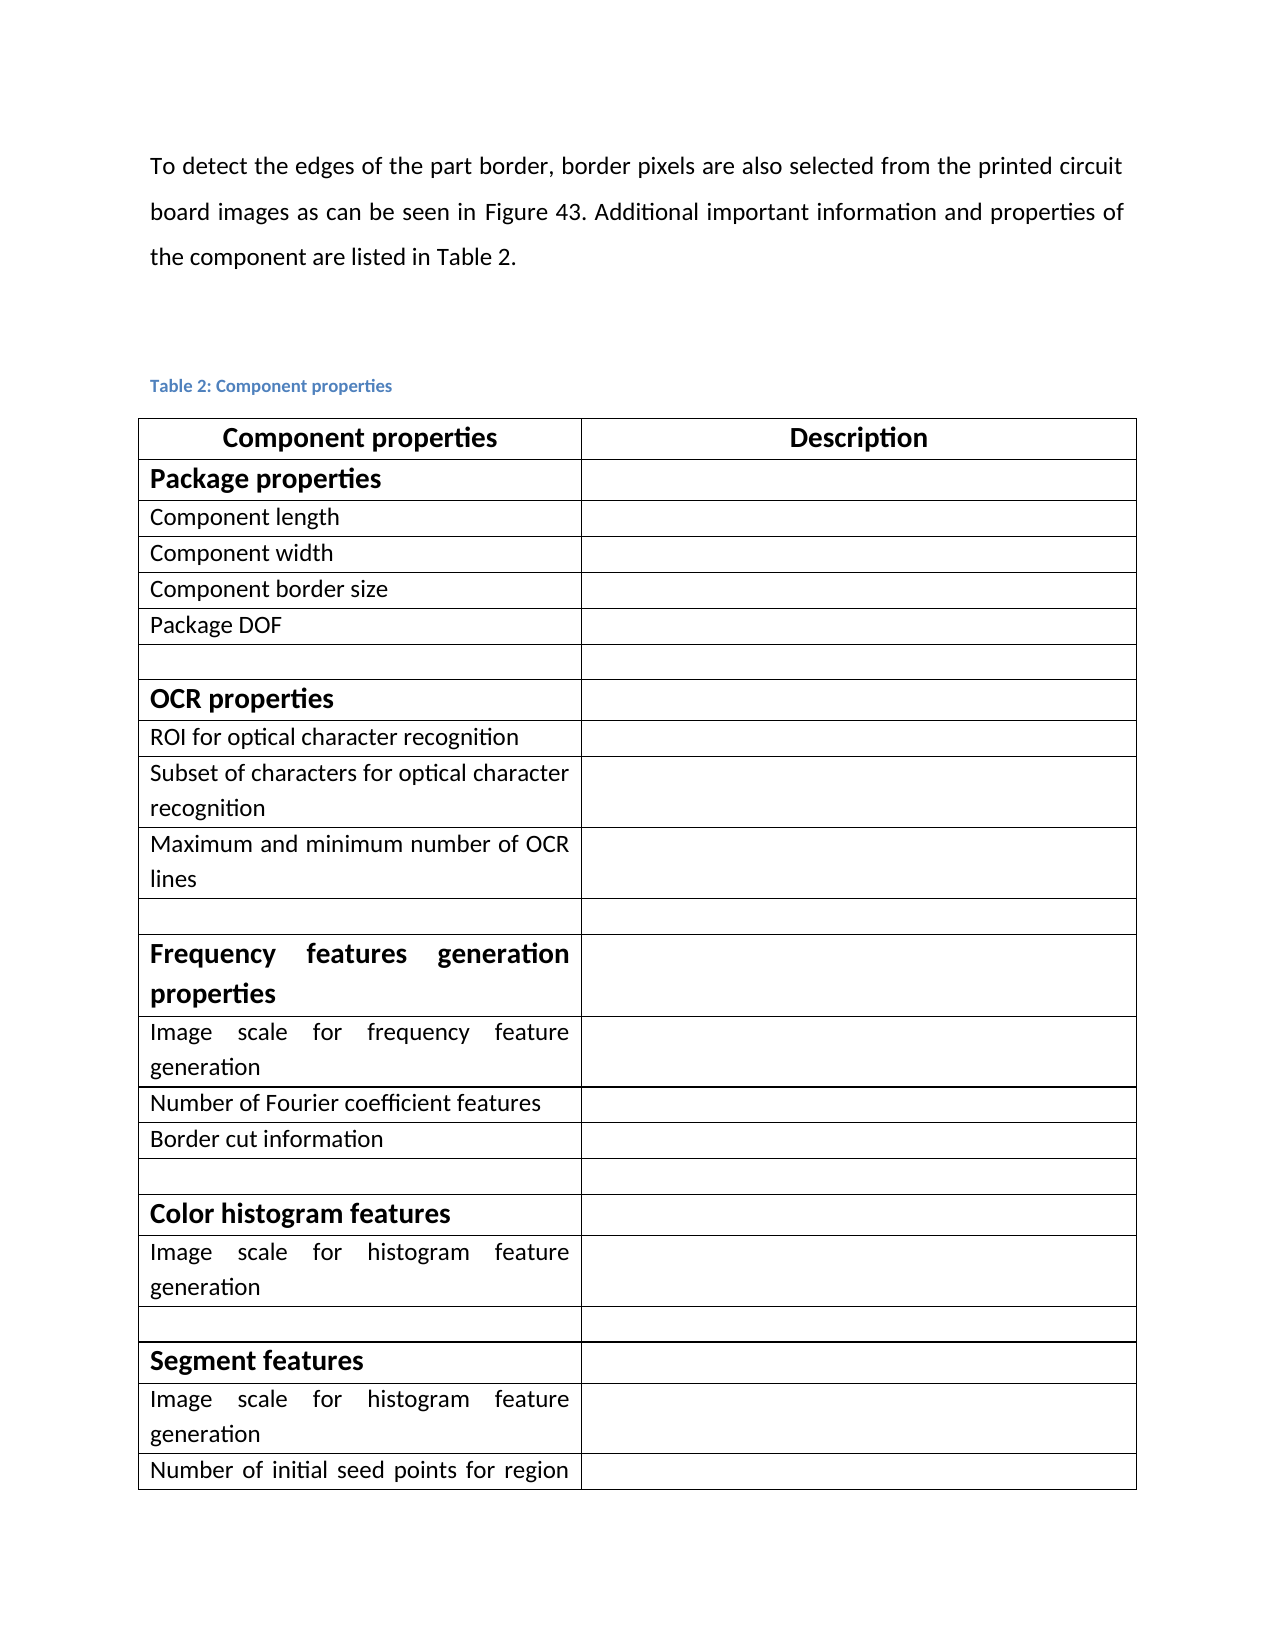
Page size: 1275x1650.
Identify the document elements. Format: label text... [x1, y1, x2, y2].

text To detect the edges of the part border, border pixels are also selected from the printed circuit board images as can be seen in Figure 43. Additional important information and properties of the component are listed in Table 2. [150, 150, 1125, 272]
table_cell [582, 1017, 1136, 1086]
table_cell [582, 1123, 1136, 1158]
table_cell Component length [139, 501, 581, 536]
table_cell [582, 757, 1136, 827]
text Table 2: Component properties [150, 374, 1125, 397]
table_cell Maximum and minimum number of OCR lines [139, 828, 581, 898]
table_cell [139, 1454, 581, 1489]
table_cell Image scale for frequency feature generation [139, 1017, 581, 1086]
table_header Description [582, 419, 1136, 459]
table_cell [582, 573, 1136, 608]
table_cell [582, 1343, 1136, 1382]
table_cell Package properties [139, 460, 581, 500]
table_cell [582, 1088, 1136, 1122]
table_cell [582, 1454, 1136, 1489]
table_cell [582, 1307, 1136, 1341]
table_cell [582, 828, 1136, 898]
table_cell Package DOF [139, 609, 581, 643]
table_cell Border cut information [139, 1123, 581, 1158]
table_cell ROI for optical character recognition [139, 721, 581, 756]
table_cell [582, 460, 1136, 500]
table_cell [139, 1307, 581, 1341]
table_cell [139, 1159, 581, 1194]
table_cell [582, 721, 1136, 756]
table_cell [582, 680, 1136, 720]
table_cell [582, 935, 1136, 1016]
table_cell [582, 1195, 1136, 1235]
table_cell Component width [139, 537, 581, 572]
table_cell Number of Fourier coefficient features [139, 1088, 581, 1122]
table_header Component properties [139, 419, 581, 459]
table_cell [139, 899, 581, 934]
table_cell [582, 501, 1136, 536]
table_cell Subset of characters for optical character recognition [139, 757, 581, 827]
table_cell [582, 537, 1136, 572]
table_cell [139, 1384, 581, 1453]
table_cell Color histogram features [139, 1195, 581, 1235]
table_cell [582, 899, 1136, 934]
table_cell [582, 1384, 1136, 1453]
table_cell [139, 645, 581, 679]
table_cell [582, 1159, 1136, 1194]
table_cell [582, 609, 1136, 643]
table_cell [582, 645, 1136, 679]
table_cell Frequency features generation properties [139, 935, 581, 1016]
table_cell [582, 1236, 1136, 1306]
table_cell OCR properties [139, 680, 581, 720]
table_cell Component border size [139, 573, 581, 608]
table_cell Segment features [139, 1343, 581, 1382]
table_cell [139, 1236, 581, 1306]
